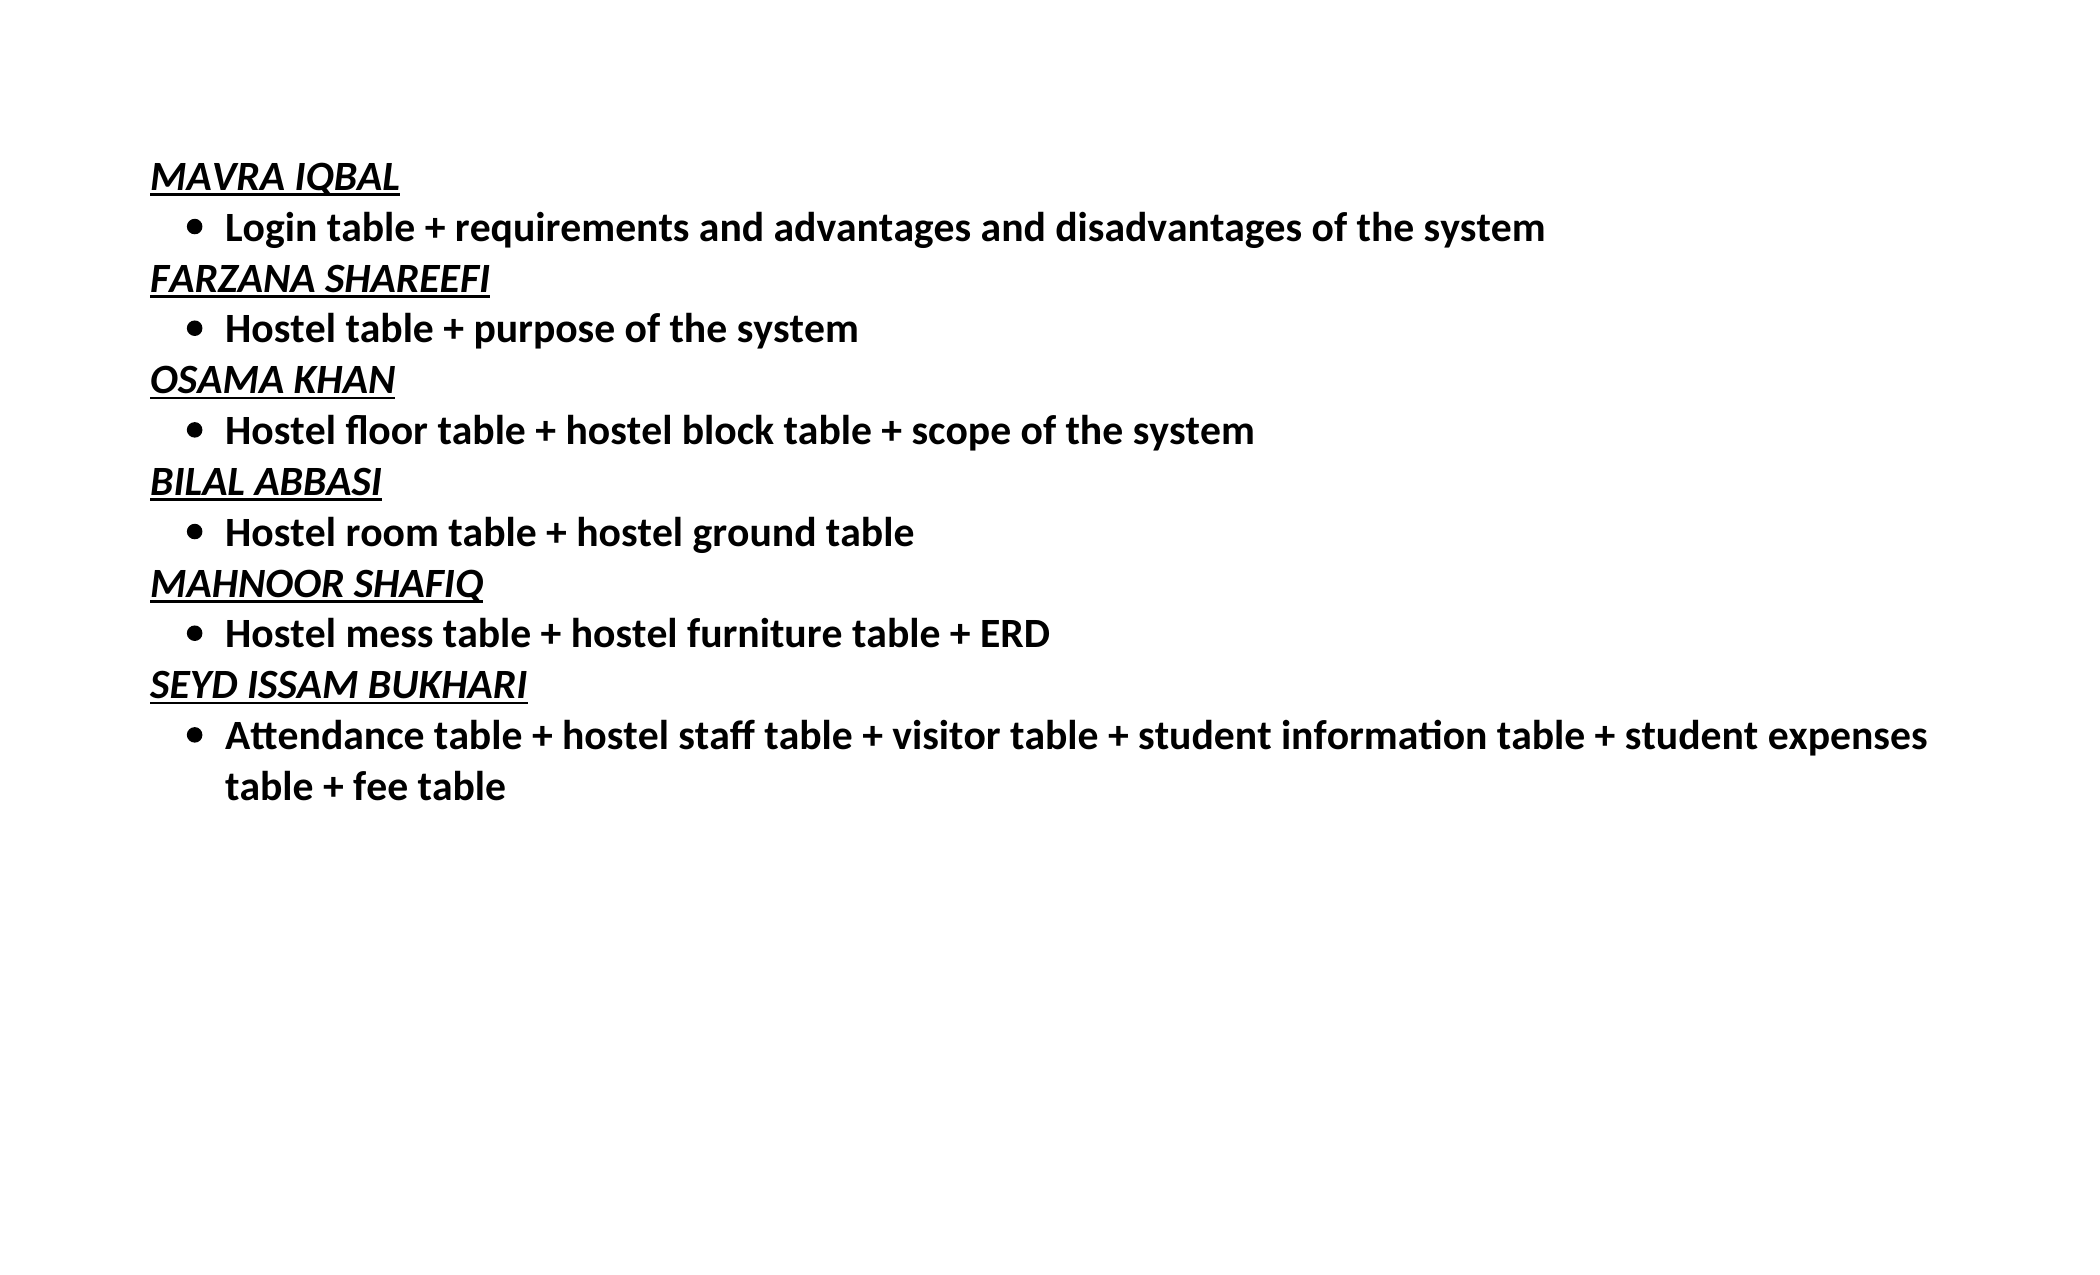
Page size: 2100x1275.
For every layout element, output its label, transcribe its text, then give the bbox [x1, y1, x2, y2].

list Hostel floor table + hostel block table + scope of the system [187, 404, 1950, 455]
text FARZANA SHAREEFI [150, 252, 1950, 302]
list Hostel table + purpose of the system [187, 302, 1950, 353]
text MAHNOOR SHAFIQ [150, 557, 1950, 607]
list Hostel mess table + hostel furniture table + ERD [187, 607, 1950, 658]
text OSAMA KHAN [150, 353, 1950, 404]
list Hostel room table + hostel ground table [187, 506, 1950, 557]
list Attendance table + hostel staff table + visitor table + student information table + student expenses table + fee table [187, 709, 1950, 811]
list Login table + requirements and advantages and disadvantages of the system [187, 201, 1950, 252]
text MAVRA IQBAL [150, 150, 1950, 201]
text SEYD ISSAM BUKHARI [150, 658, 1950, 709]
text BILAL ABBASI [150, 455, 1950, 506]
